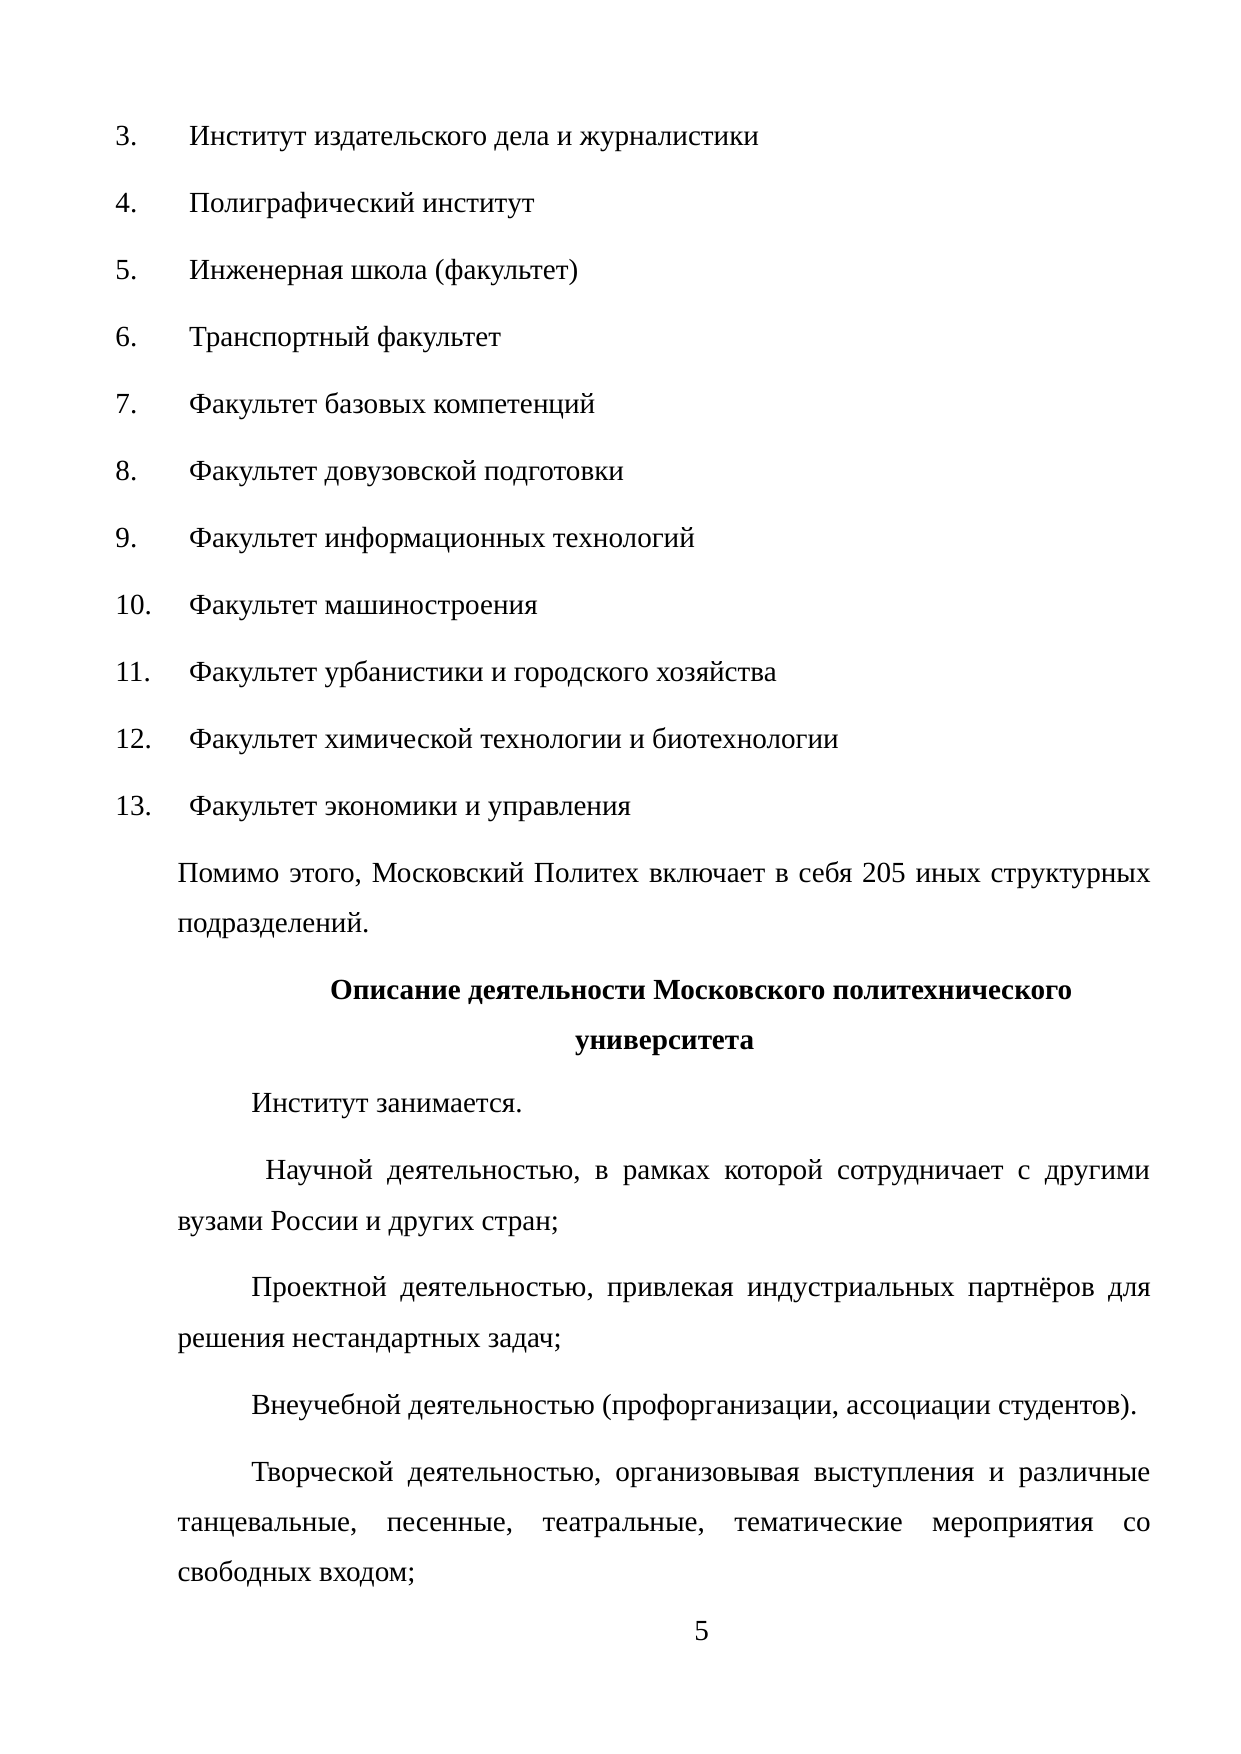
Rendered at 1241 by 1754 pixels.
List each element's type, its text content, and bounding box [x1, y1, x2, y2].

text Научной деятельностью, в рамках которой сотрудничает с другими вузами России и других стран; [177, 1152, 1152, 1236]
text Помимо этого, Московский Политех включает в себя 205 иных структурных подразделений. [177, 855, 1152, 939]
text 6. Транспортный факультет [115, 319, 1152, 353]
text Внеучебной деятельностью (профорганизации, ассоциации студентов). [177, 1387, 1152, 1420]
text 9. Факультет информационных технологий [115, 520, 1152, 553]
text 12. Факультет химической технологии и биотехнологии [115, 721, 1152, 754]
text 11. Факультет урбанистики и городского хозяйства [115, 654, 1152, 687]
text 3. Институт издательского дела и журналистики [115, 118, 1152, 152]
text 7. Факультет базовых компетенций [115, 386, 1152, 419]
text Проектной деятельностью, привлекая индустриальных партнёров для решения нестандартных задач; [177, 1269, 1152, 1353]
subtitle Описание деятельности Московского политехнического университета [177, 972, 1152, 1056]
text 13. Факультет экономики и управления [115, 788, 1152, 821]
text 10. Факультет машиностроения [115, 587, 1152, 621]
text 8. Факультет довузовской подготовки [115, 453, 1152, 487]
text Институт занимается. [177, 1085, 1152, 1119]
text 5. Инженерная школа (факультет) [115, 252, 1152, 286]
text Творческой деятельностью, организовывая выступления и различные танцевальные, песенные, театральные, тематические мероприятия со свободных входом; [177, 1454, 1152, 1588]
text 4. Полиграфический институт [115, 185, 1152, 219]
